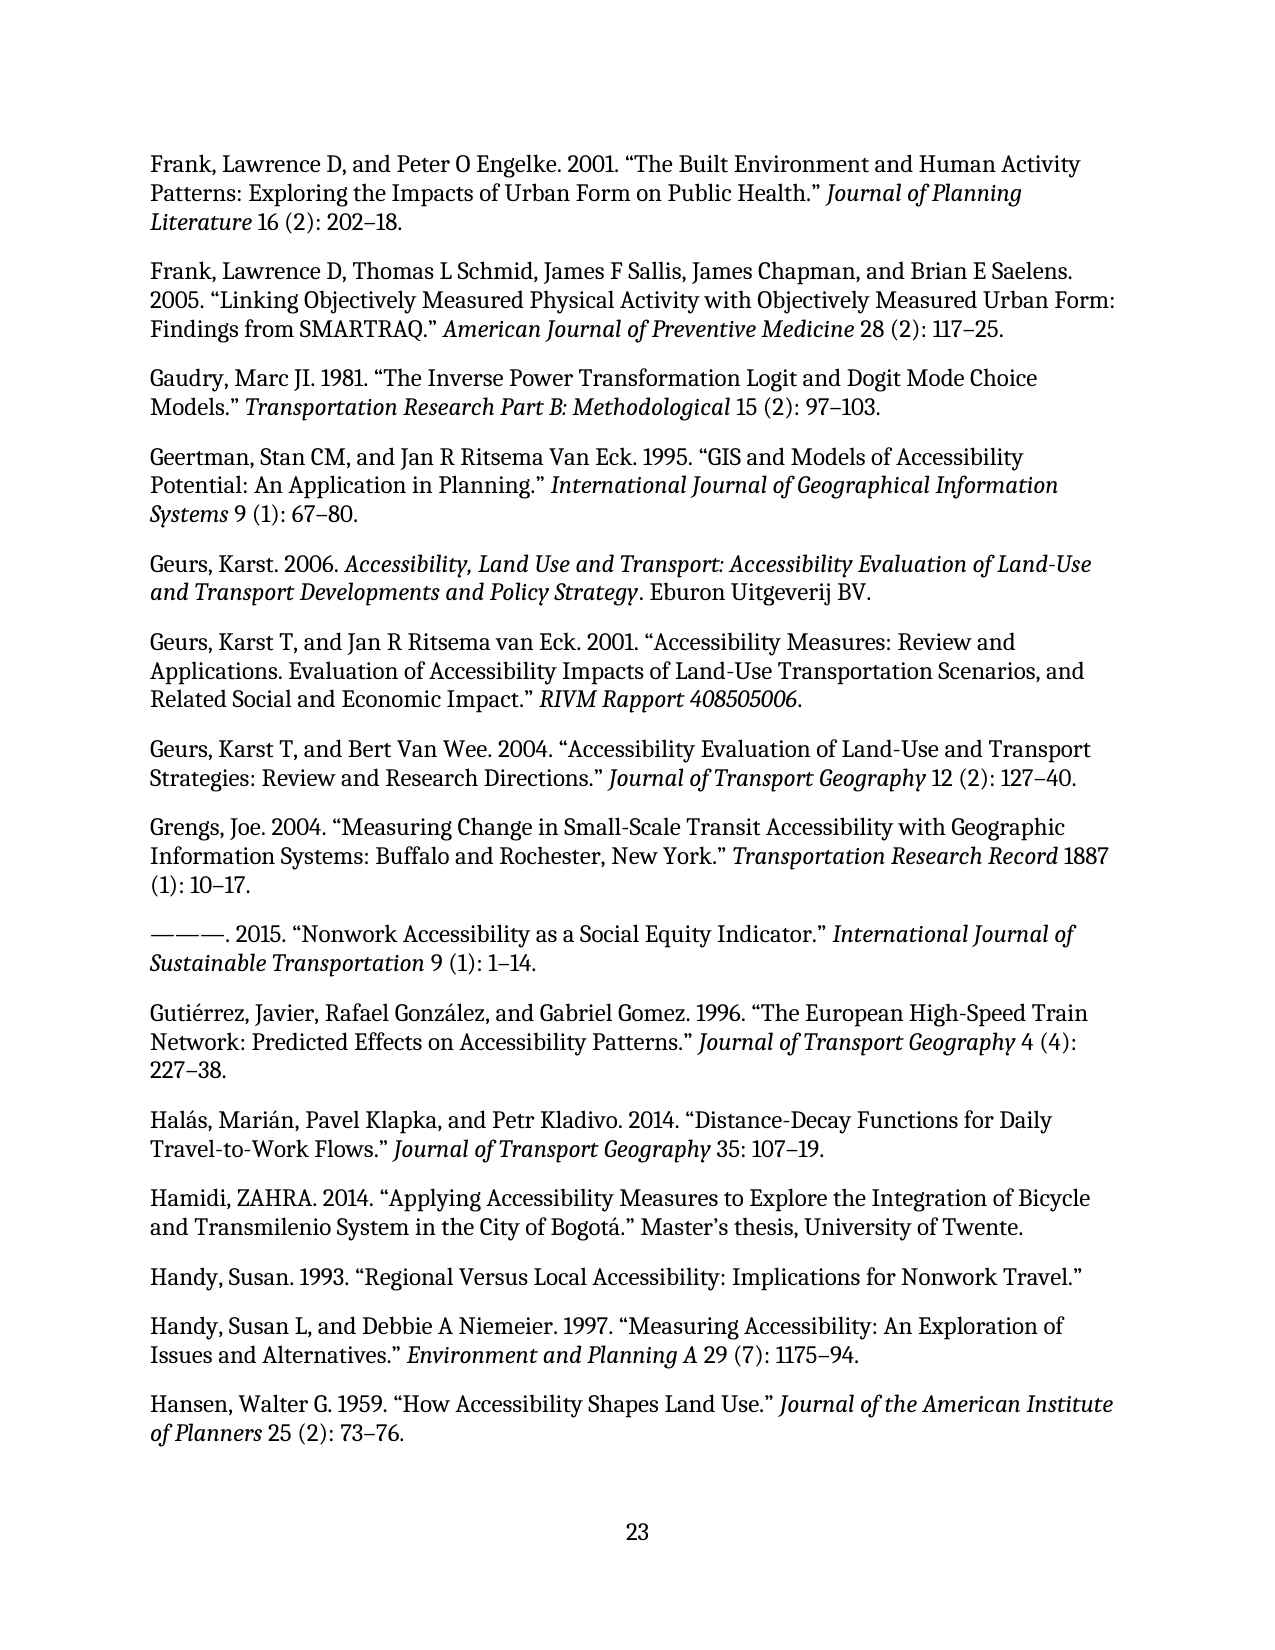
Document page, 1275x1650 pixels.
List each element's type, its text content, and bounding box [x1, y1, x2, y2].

text Hansen, Walter G. 1959. “How Accessibility Shapes Land Use.” Journal of the American Institute of Planners 25 (2): 73–76. [150, 1390, 1125, 1448]
text Grengs, Joe. 2004. “Measuring Change in Small-Scale Transit Accessibility with Geographic Information Systems: Buffalo and Rochester, New York.” Transportation Research Record 1887 (1): 10–17. [150, 813, 1125, 899]
text Geurs, Karst. 2006. Accessibility, Land Use and Transport: Accessibility Evaluation of Land-Use and Transport Developments and Policy Strategy. Eburon Uitgeverij BV. [150, 549, 1125, 607]
text Halás, Marián, Pavel Klapka, and Petr Kladivo. 2014. “Distance-Decay Functions for Daily Travel-to-Work Flows.” Journal of Transport Geography 35: 107–19. [150, 1106, 1125, 1163]
text Handy, Susan L, and Debbie A Niemeier. 1997. “Measuring Accessibility: An Exploration of Issues and Alternatives.” Environment and Planning A 29 (7): 1175–94. [150, 1312, 1125, 1369]
text Geurs, Karst T, and Bert Van Wee. 2004. “Accessibility Evaluation of Land-Use and Transport Strategies: Review and Research Directions.” Journal of Transport Geography 12 (2): 127–40. [150, 735, 1125, 792]
text Gaudry, Marc JI. 1981. “The Inverse Power Transformation Logit and Dogit Mode Choice Models.” Transportation Research Part B: Methodological 15 (2): 97–103. [150, 364, 1125, 422]
text Frank, Lawrence D, and Peter O Engelke. 2001. “The Built Environment and Human Activity Patterns: Exploring the Impacts of Urban Form on Public Health.” Journal of Planning Literature 16 (2): 202–18. [150, 150, 1125, 236]
text Hamidi, ZAHRA. 2014. “Applying Accessibility Measures to Explore the Integration of Bicycle and Transmilenio System in the City of Bogotá.” Master’s thesis, University of Twente. [150, 1184, 1125, 1242]
text ———. 2015. “Nonwork Accessibility as a Social Equity Indicator.” International Journal of Sustainable Transportation 9 (1): 1–14. [150, 920, 1125, 978]
text Frank, Lawrence D, Thomas L Schmid, James F Sallis, James Chapman, and Brian E Saelens. 2005. “Linking Objectively Measured Physical Activity with Objectively Measured Urban Form: Findings from SMARTRAQ.” American Journal of Preventive Medicine 28 (2): 117–25. [150, 257, 1125, 343]
text Geertman, Stan CM, and Jan R Ritsema Van Eck. 1995. “GIS and Models of Accessibility Potential: An Application in Planning.” International Journal of Geographical Information Systems 9 (1): 67–80. [150, 442, 1125, 529]
text Gutiérrez, Javier, Rafael González, and Gabriel Gomez. 1996. “The European High-Speed Train Network: Predicted Effects on Accessibility Patterns.” Journal of Transport Geography 4 (4): 227–38. [150, 999, 1125, 1085]
text Geurs, Karst T, and Jan R Ritsema van Eck. 2001. “Accessibility Measures: Review and Applications. Evaluation of Accessibility Impacts of Land-Use Transportation Scenarios, and Related Social and Economic Impact.” RIVM Rapport 408505006. [150, 628, 1125, 714]
text Handy, Susan. 1993. “Regional Versus Local Accessibility: Implications for Nonwork Travel.” [150, 1262, 1125, 1291]
